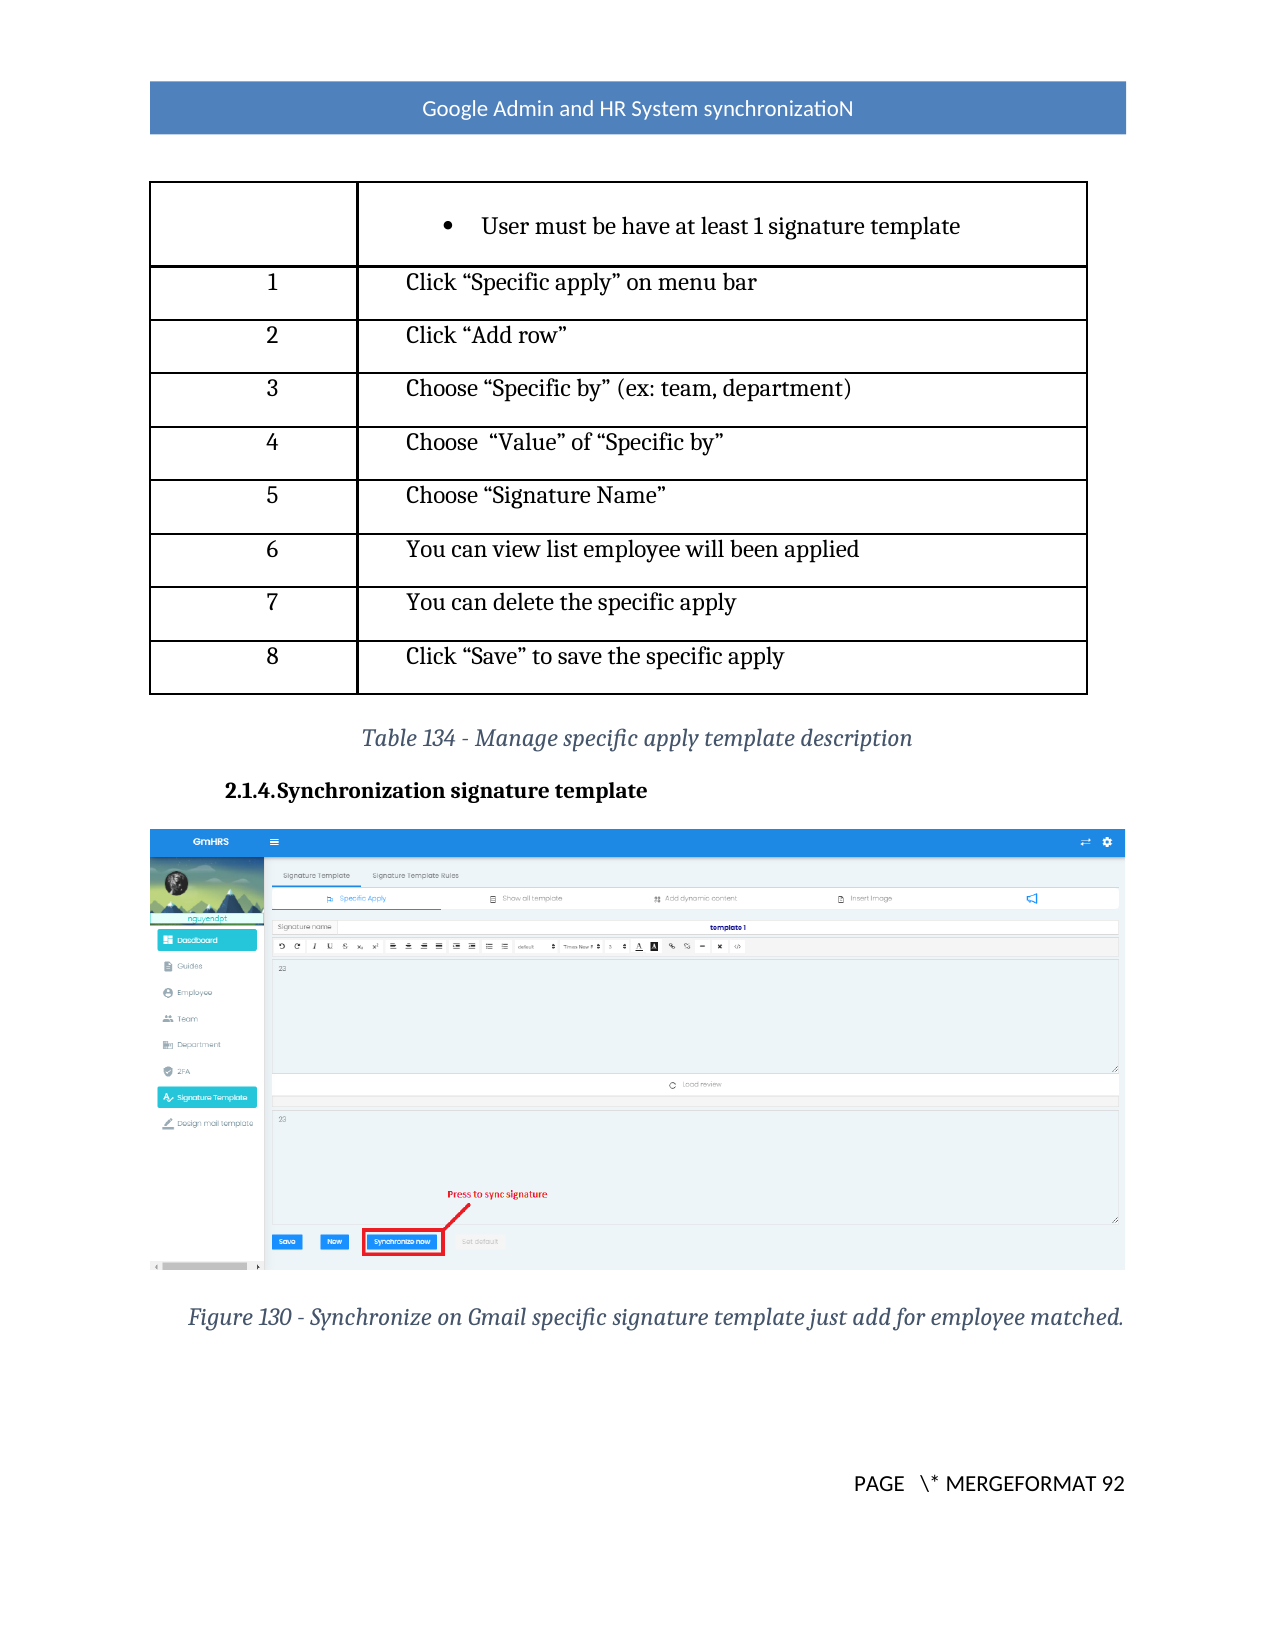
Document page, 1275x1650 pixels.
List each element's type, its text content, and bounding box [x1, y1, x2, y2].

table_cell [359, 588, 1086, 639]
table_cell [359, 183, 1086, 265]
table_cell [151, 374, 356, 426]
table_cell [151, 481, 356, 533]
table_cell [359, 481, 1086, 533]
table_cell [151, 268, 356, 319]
subtitle Synchronization signature template [225, 778, 1125, 804]
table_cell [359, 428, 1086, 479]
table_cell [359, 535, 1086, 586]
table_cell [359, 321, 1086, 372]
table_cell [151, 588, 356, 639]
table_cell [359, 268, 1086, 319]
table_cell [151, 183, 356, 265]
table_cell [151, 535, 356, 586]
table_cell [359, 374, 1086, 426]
picture [150, 829, 1125, 1270]
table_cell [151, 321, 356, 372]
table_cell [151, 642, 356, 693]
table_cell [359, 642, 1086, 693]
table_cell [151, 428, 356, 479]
